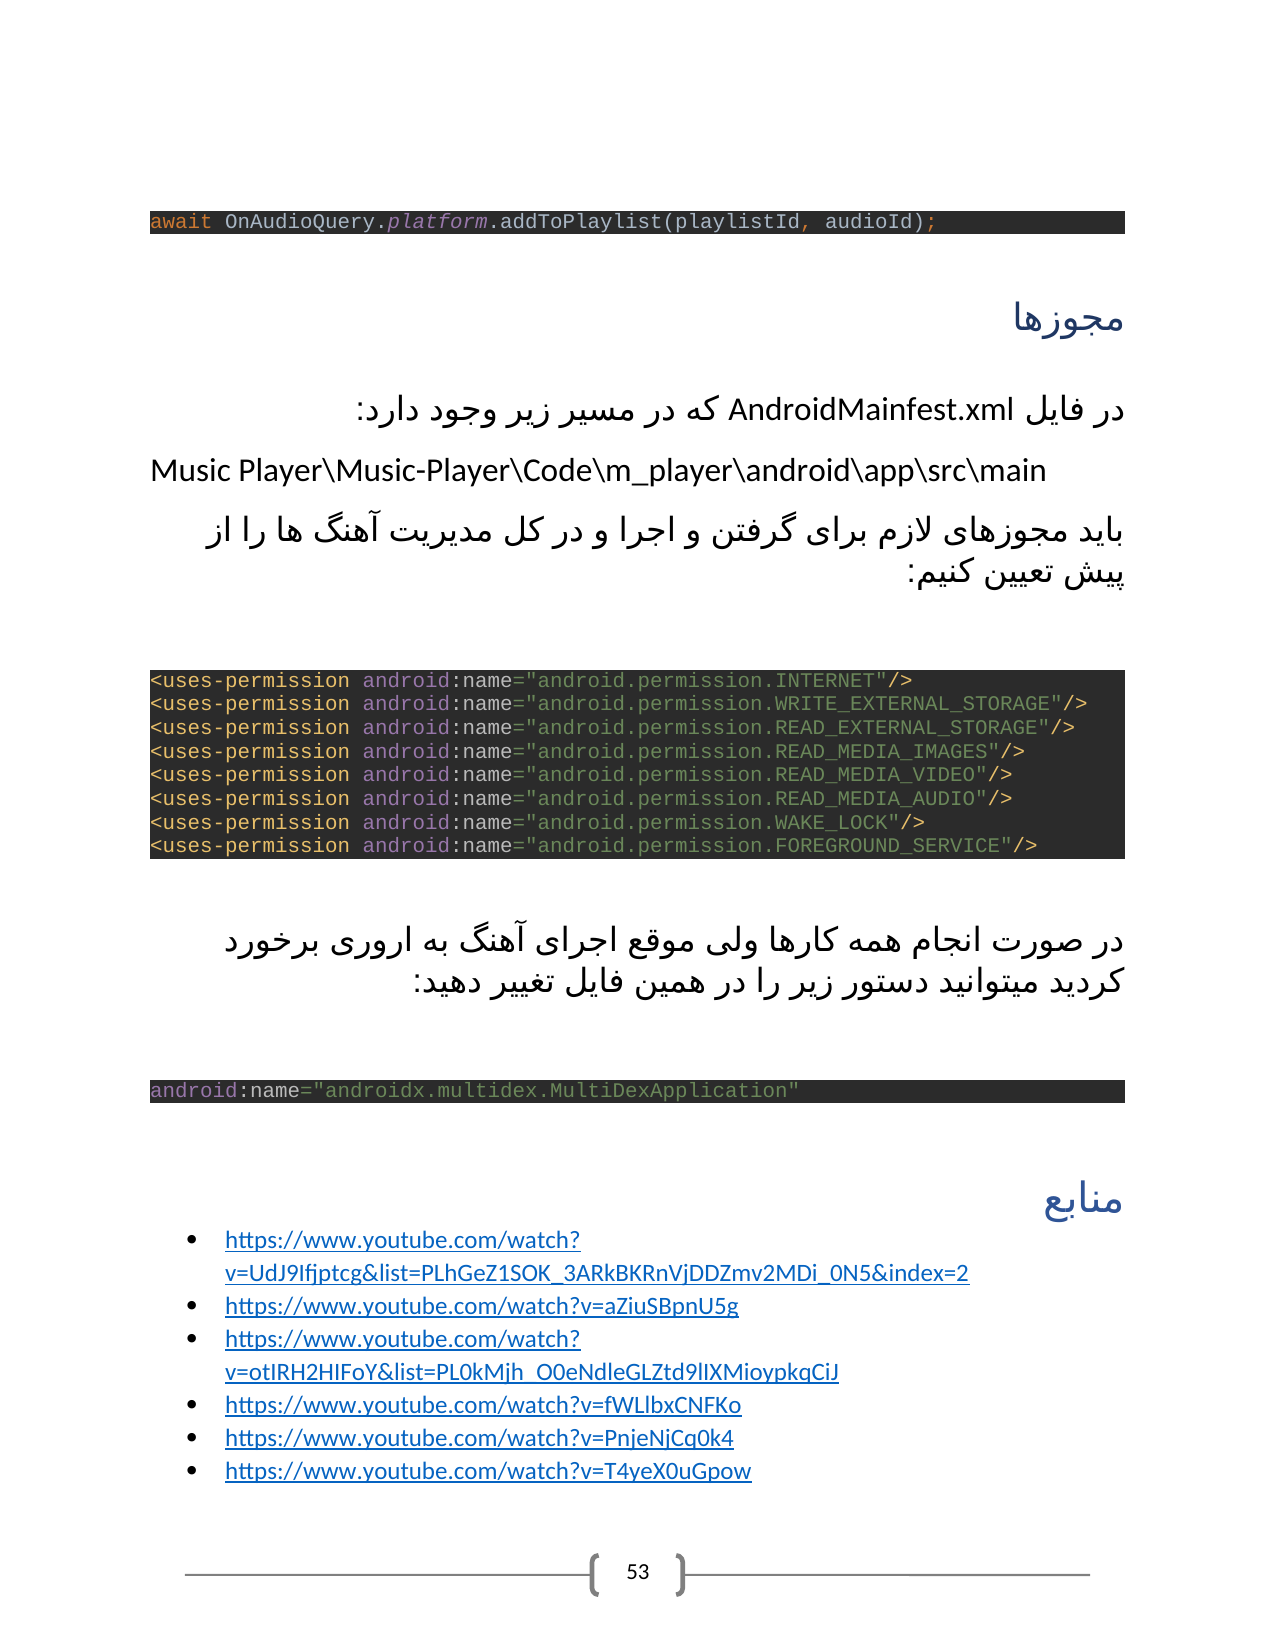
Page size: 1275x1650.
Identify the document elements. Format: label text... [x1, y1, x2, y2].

text await OnAudioQuery.platform.addToPlaylist(playlistId, audioId); [150, 211, 1125, 234]
list https://www.youtube.com/watch?v=T4yeX0uGpow [187, 1455, 1125, 1486]
list https://www.youtube.com/watch?v=otIRH2HIFoY&list=PL0kMjh_O0eNdleGLZtd9lIXMioypkqCiJ [187, 1323, 1125, 1387]
list https://www.youtube.com/watch?v=PnjeNjCq0k4 [187, 1422, 1125, 1453]
text در فایل AndroidMainfest.xml که در مسیر زیر وجود دارد: [150, 388, 1125, 429]
text Music Player\Music-Player\Code\m_player\android\app\src\main [150, 449, 1125, 490]
text android:name="androidx.multidex.MultiDexApplication" [150, 1080, 1125, 1103]
subtitle مجوزها [150, 295, 1125, 338]
text <uses-permission android:name="android.permission.INTERNET"/> <uses-permission android:name="android.permission.WRITE_EXTERNAL_STORAGE"/> <uses-permission android:name="android.permission.READ_EXTERNAL_STORAGE"/> <uses-permission android:name="android.permission.READ_MEDIA_IMAGES"/> <uses-permission android:name="android.permission.READ_MEDIA_VIDEO"/> <uses-permission android:name="android.permission.READ_MEDIA_AUDIO"/> <uses-permission android:name="android.permission.WAKE_LOCK"/> <uses-permission android:name="android.permission.FOREGROUND_SERVICE"/> [150, 670, 1125, 859]
list https://www.youtube.com/watch?v=UdJ9Ifjptcg&list=PLhGeZ1SOK_3ARkBKRnVjDDZmv2MDi_0N5&index=2 [187, 1225, 1125, 1288]
text در صورت انجام همه کارها ولی موقع اجرای آهنگ به اروری برخورد کردید میتوانید دستور زیر را در همین فایل تغییر دهید: [150, 919, 1125, 999]
text باید مجوزهای لازم برای گرفتن و اجرا و در کل مدیریت آهنگ ها را از پیش تعیین کنیم: [150, 509, 1125, 589]
subtitle منابع [150, 1173, 1125, 1221]
list https://www.youtube.com/watch?v=aZiuSBpnU5g [187, 1291, 1125, 1321]
list https://www.youtube.com/watch?v=fWLlbxCNFKo [187, 1389, 1125, 1420]
